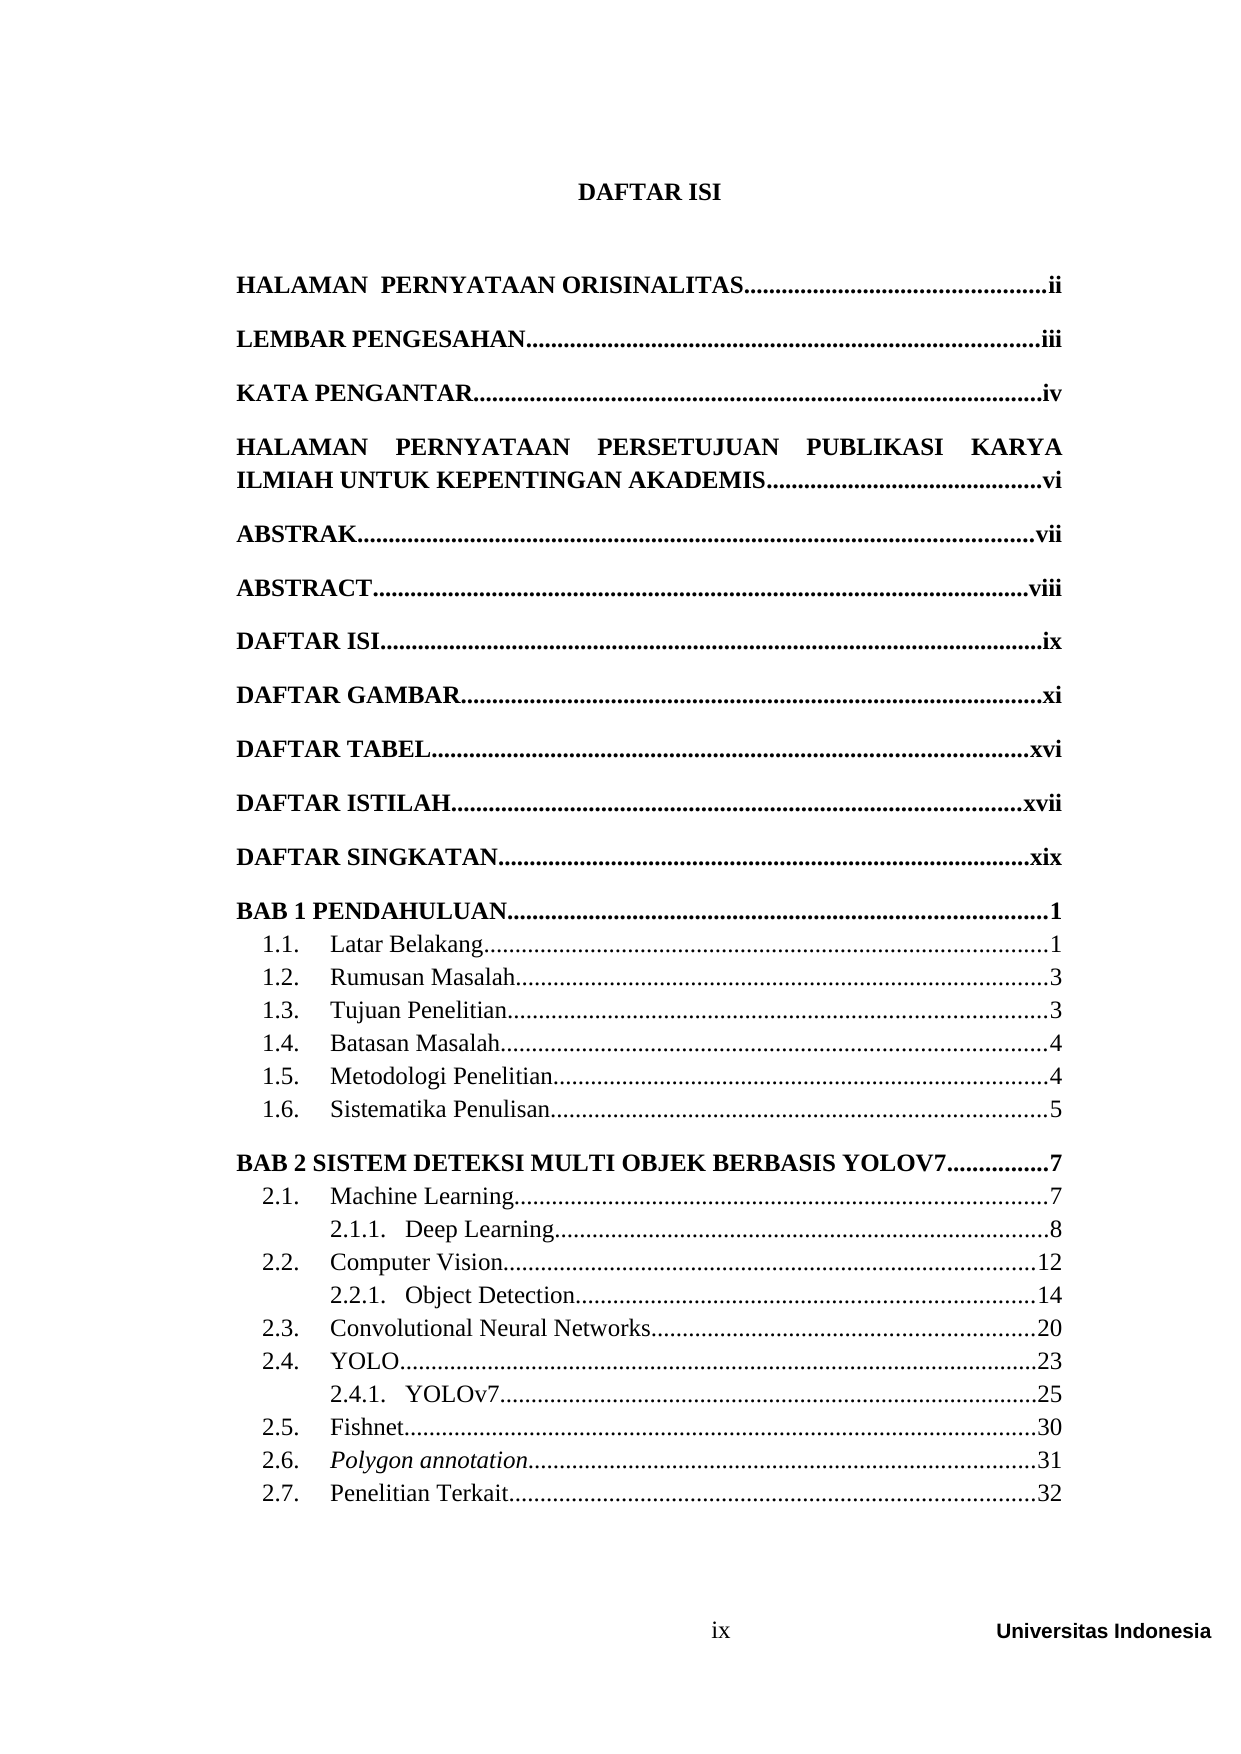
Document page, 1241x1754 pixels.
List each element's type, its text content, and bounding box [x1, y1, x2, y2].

text DAFTAR SINGKATAN xix [236, 842, 1063, 871]
text 1.6. Sistematika Penulisan 5 [262, 1094, 1063, 1123]
text 2.2.1. Object Detection 14 [330, 1280, 1063, 1308]
text HALAMAN PERNYATAAN PERSETUJUAN PUBLIKASI KARYA ILMIAH UNTUK KEPENTINGAN AKADEMIS vi [236, 432, 1063, 494]
text HALAMAN PERNYATAAN ORISINALITAS ii [236, 270, 1063, 299]
text DAFTAR GAMBAR xi [236, 680, 1063, 709]
text 2.3. Convolutional Neural Networks 20 [262, 1313, 1063, 1342]
text 1.2. Rumusan Masalah 3 [262, 962, 1063, 991]
text DAFTAR TABEL xvi [236, 734, 1063, 763]
text 2.4. YOLO 23 [262, 1346, 1063, 1374]
text 2.1.1. Deep Learning 8 [330, 1214, 1063, 1242]
text DAFTAR ISTILAH xvii [236, 788, 1063, 817]
text ABSTRAK vii [236, 519, 1063, 547]
text 2.7. Penelitian Terkait 32 [262, 1478, 1063, 1507]
text 2.4.1. YOLOv7 25 [330, 1379, 1063, 1408]
text 2.1. Machine Learning 7 [262, 1181, 1063, 1209]
text 1.3. Tujuan Penelitian 3 [262, 995, 1063, 1023]
text BAB 1 PENDAHULUAN 1 [236, 896, 1063, 924]
text 2.5. Fishnet 30 [262, 1412, 1063, 1441]
subtitle DAFTAR ISI [236, 177, 1063, 206]
text KATA PENGANTAR iv [236, 378, 1063, 407]
text LEMBAR PENGESAHAN iii [236, 324, 1063, 353]
text 2.6. Polygon annotation 31 [262, 1445, 1063, 1474]
text 1.1. Latar Belakang 1 [262, 929, 1063, 957]
text ABSTRACT viii [236, 573, 1063, 601]
text 1.5. Metodologi Penelitian 4 [262, 1061, 1063, 1089]
text DAFTAR ISI ix [236, 626, 1063, 655]
text 1.4. Batasan Masalah 4 [262, 1028, 1063, 1057]
text BAB 2 SISTEM DETEKSI MULTI OBJEK BERBASIS YOLOV7 7 [236, 1148, 1063, 1176]
text 2.2. Computer Vision 12 [262, 1247, 1063, 1276]
